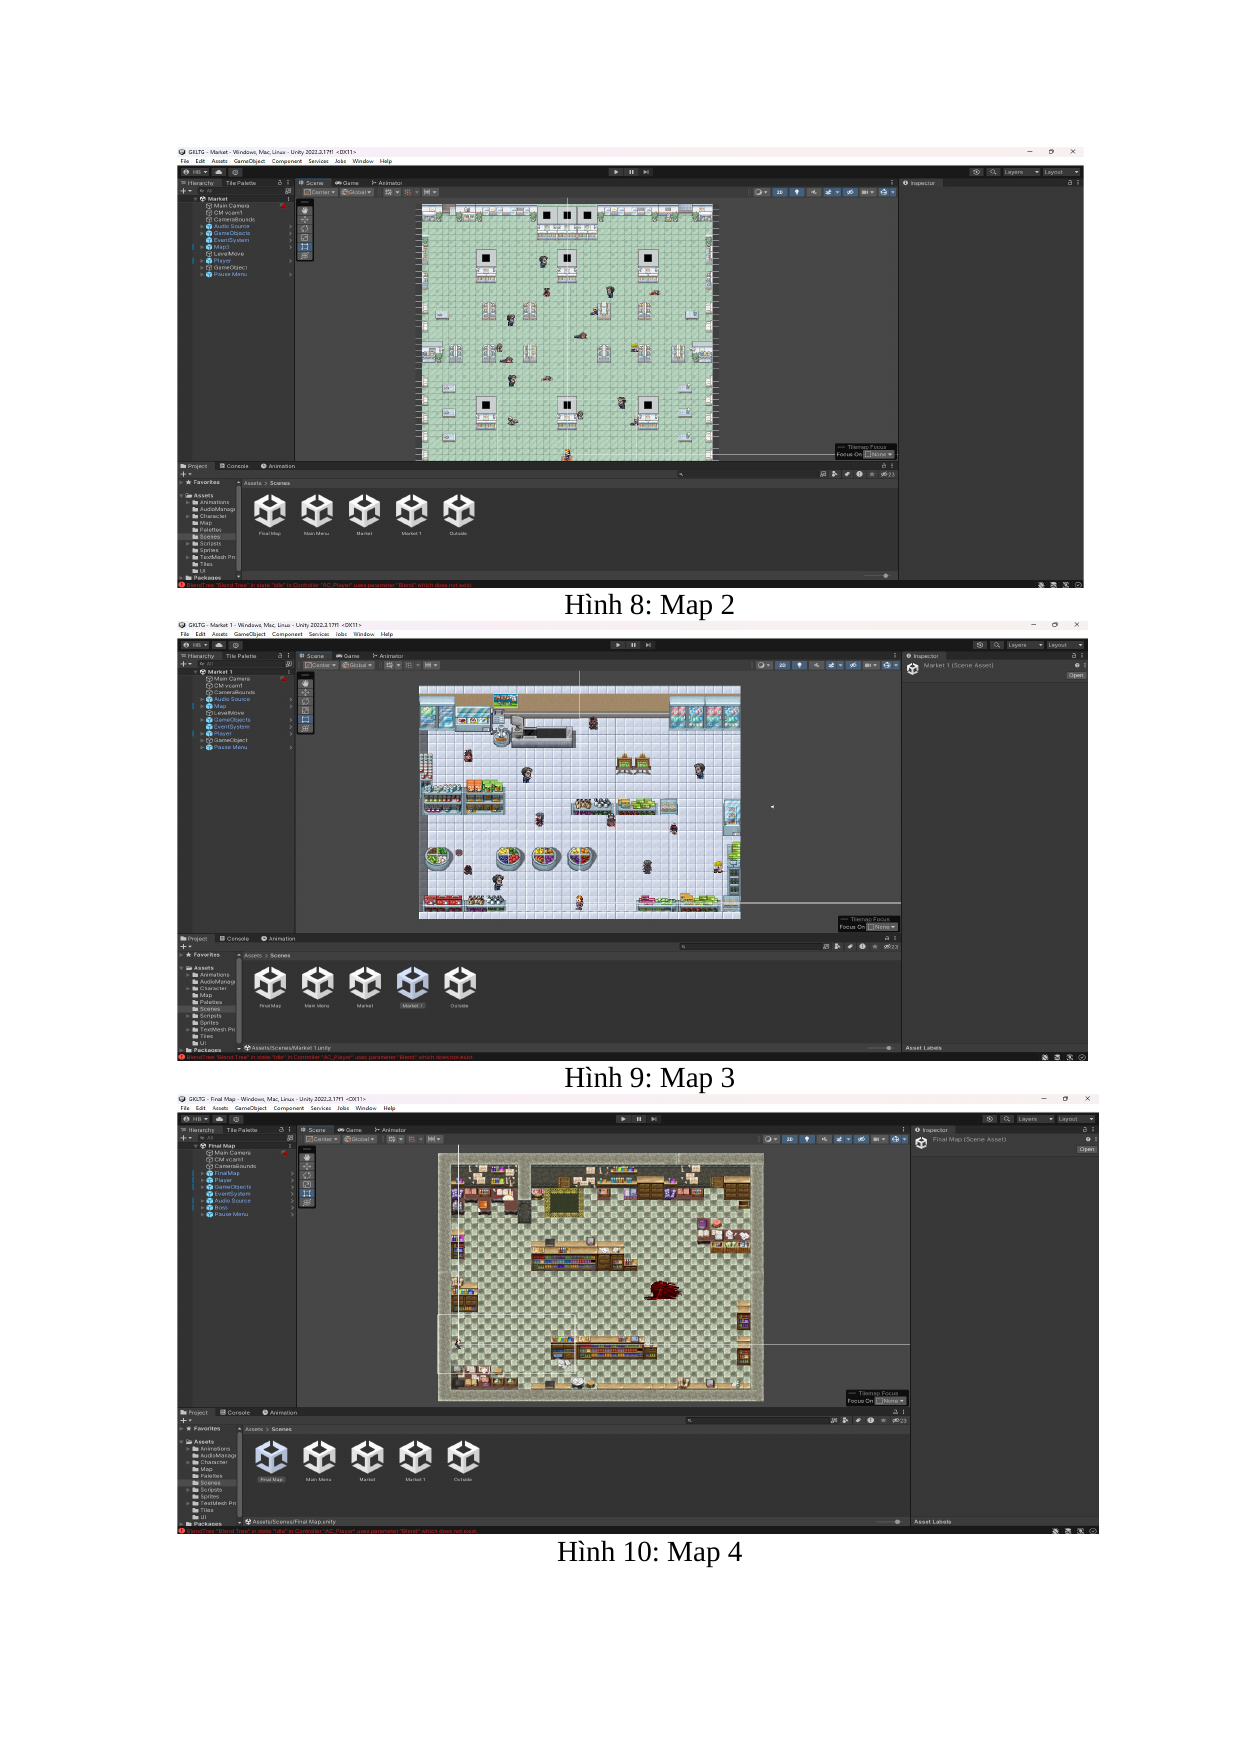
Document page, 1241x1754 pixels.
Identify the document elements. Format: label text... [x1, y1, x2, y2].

text Hình 9: Map 3 [177, 1061, 1122, 1094]
picture [177, 621, 1088, 1061]
picture [177, 1094, 1099, 1534]
text Hình 8: Map 2 [177, 587, 1122, 621]
text Hình 10: Map 4 [177, 1534, 1122, 1567]
picture [177, 147, 1084, 588]
